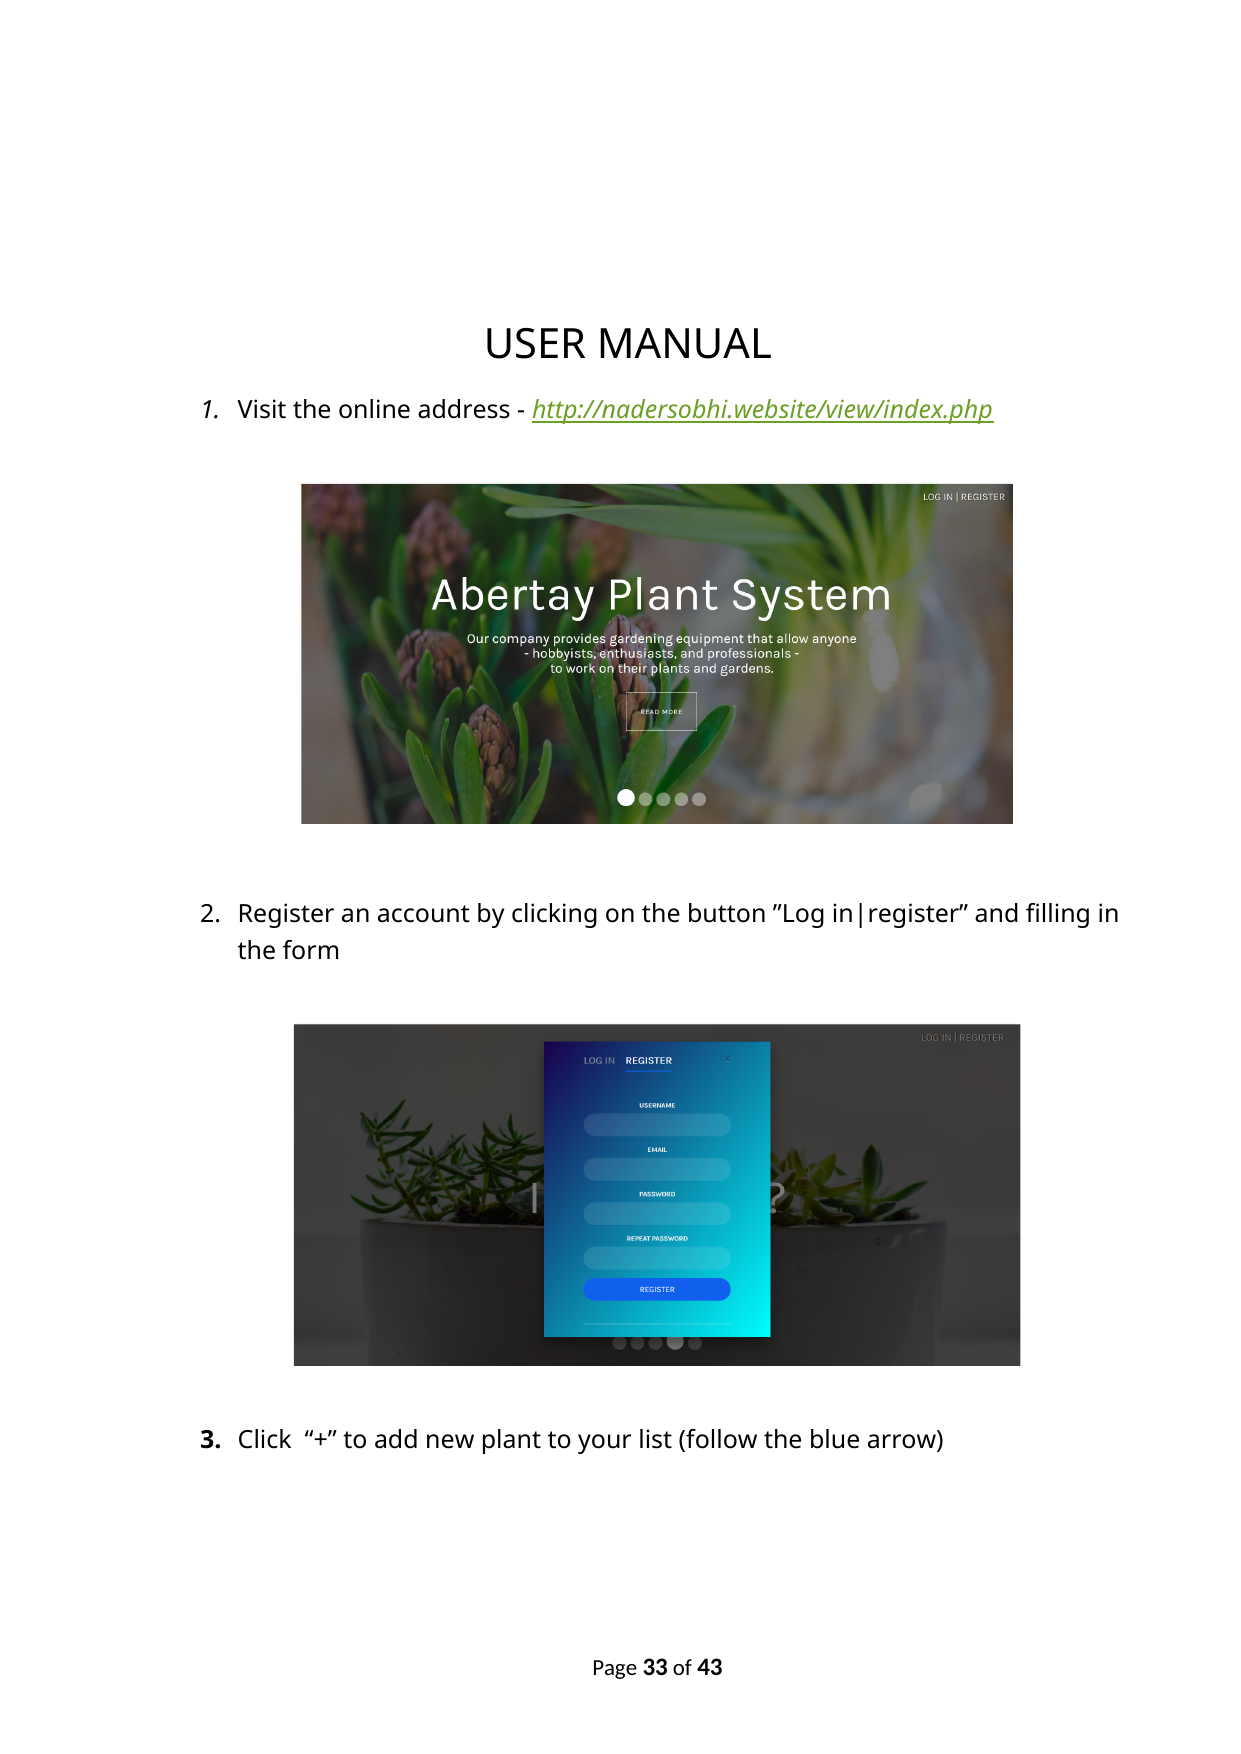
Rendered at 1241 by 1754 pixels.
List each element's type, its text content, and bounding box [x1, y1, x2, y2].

list Register an account by clicking on the button ”Log in|register” and filling in the form [200, 896, 1152, 967]
list Click “+” to add new plant to your list (follow the blue arrow) [200, 1421, 1152, 1455]
picture [301, 482, 1013, 824]
text USER MANUAL [103, 314, 1152, 371]
picture [293, 1023, 1021, 1366]
list Visit the online address - http://nadersobhi.website/view/index.php [200, 392, 1152, 426]
